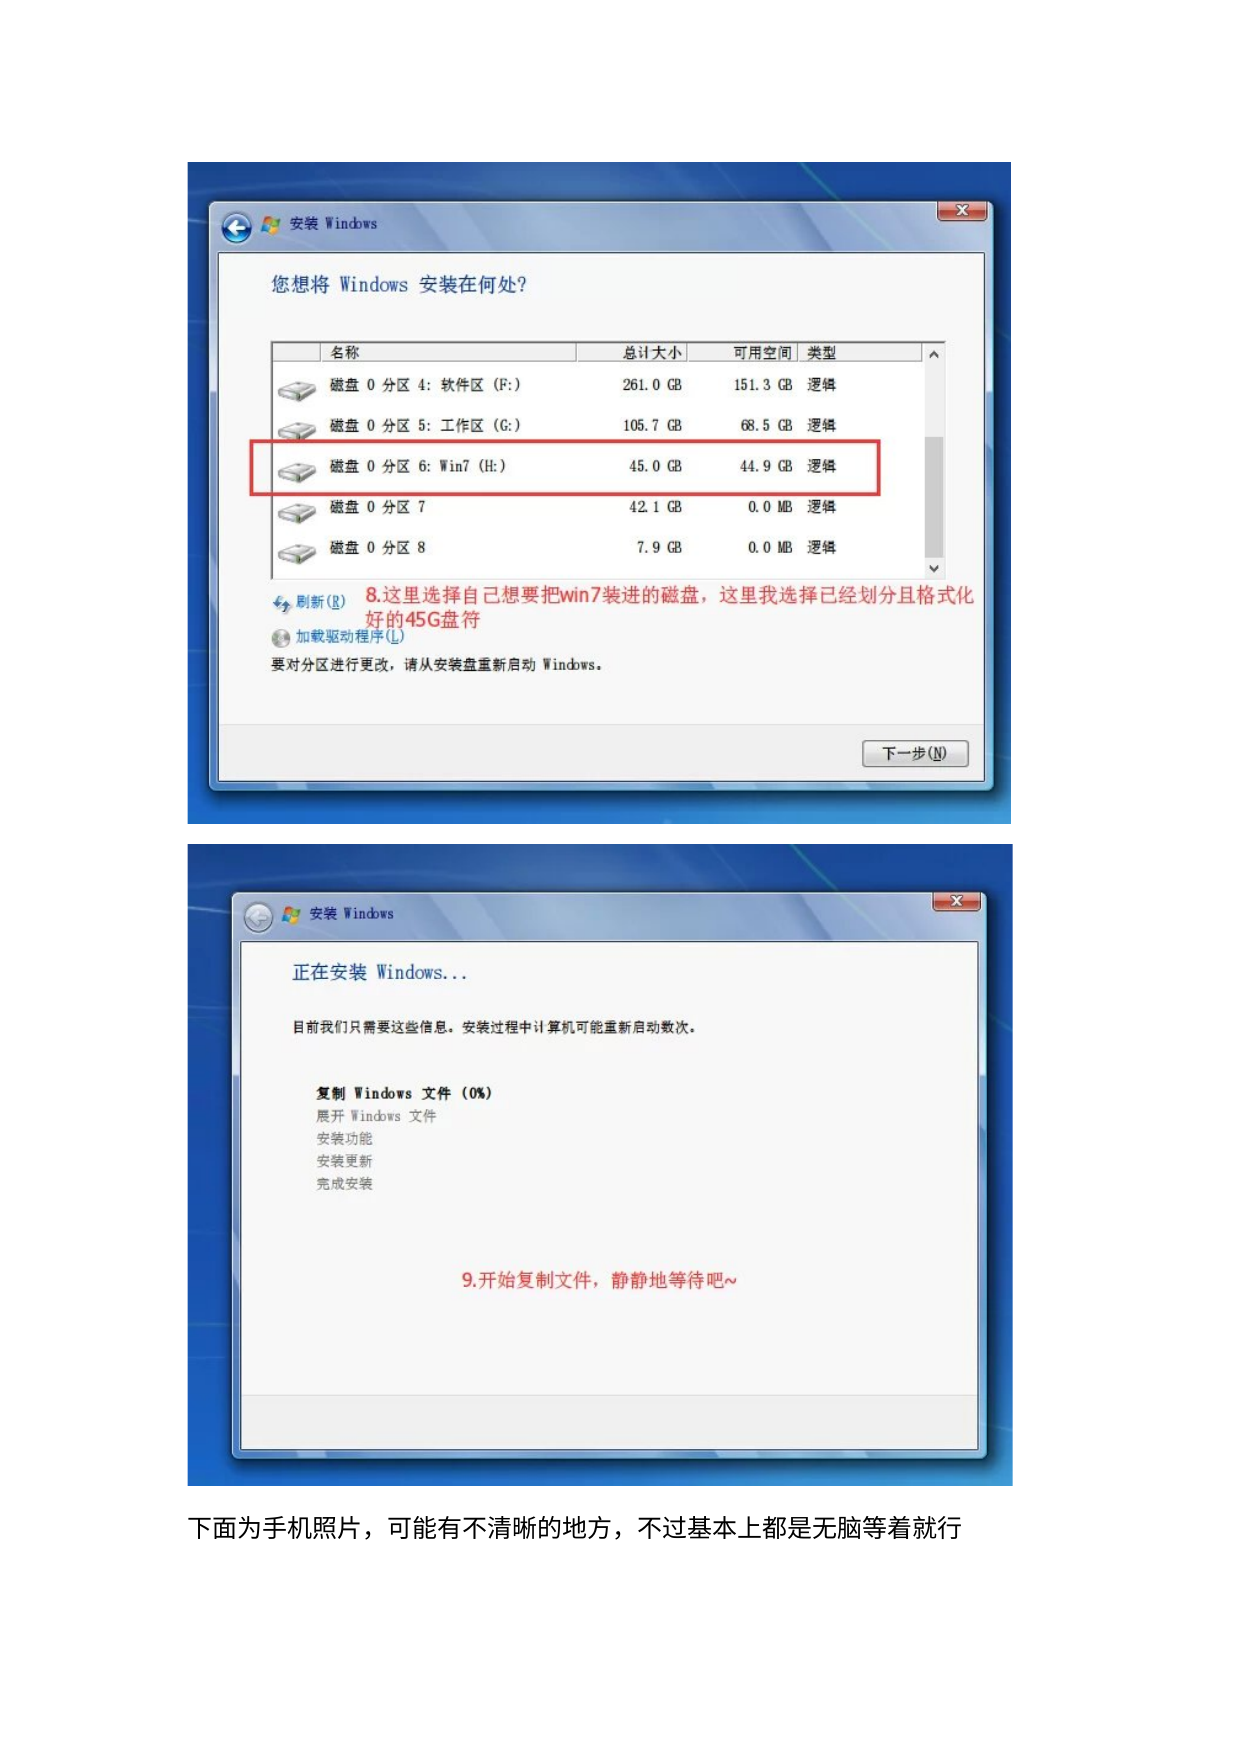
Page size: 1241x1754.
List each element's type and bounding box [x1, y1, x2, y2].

picture [187, 162, 1011, 824]
picture [187, 844, 1013, 1486]
table_header [188, 162, 1053, 1559]
